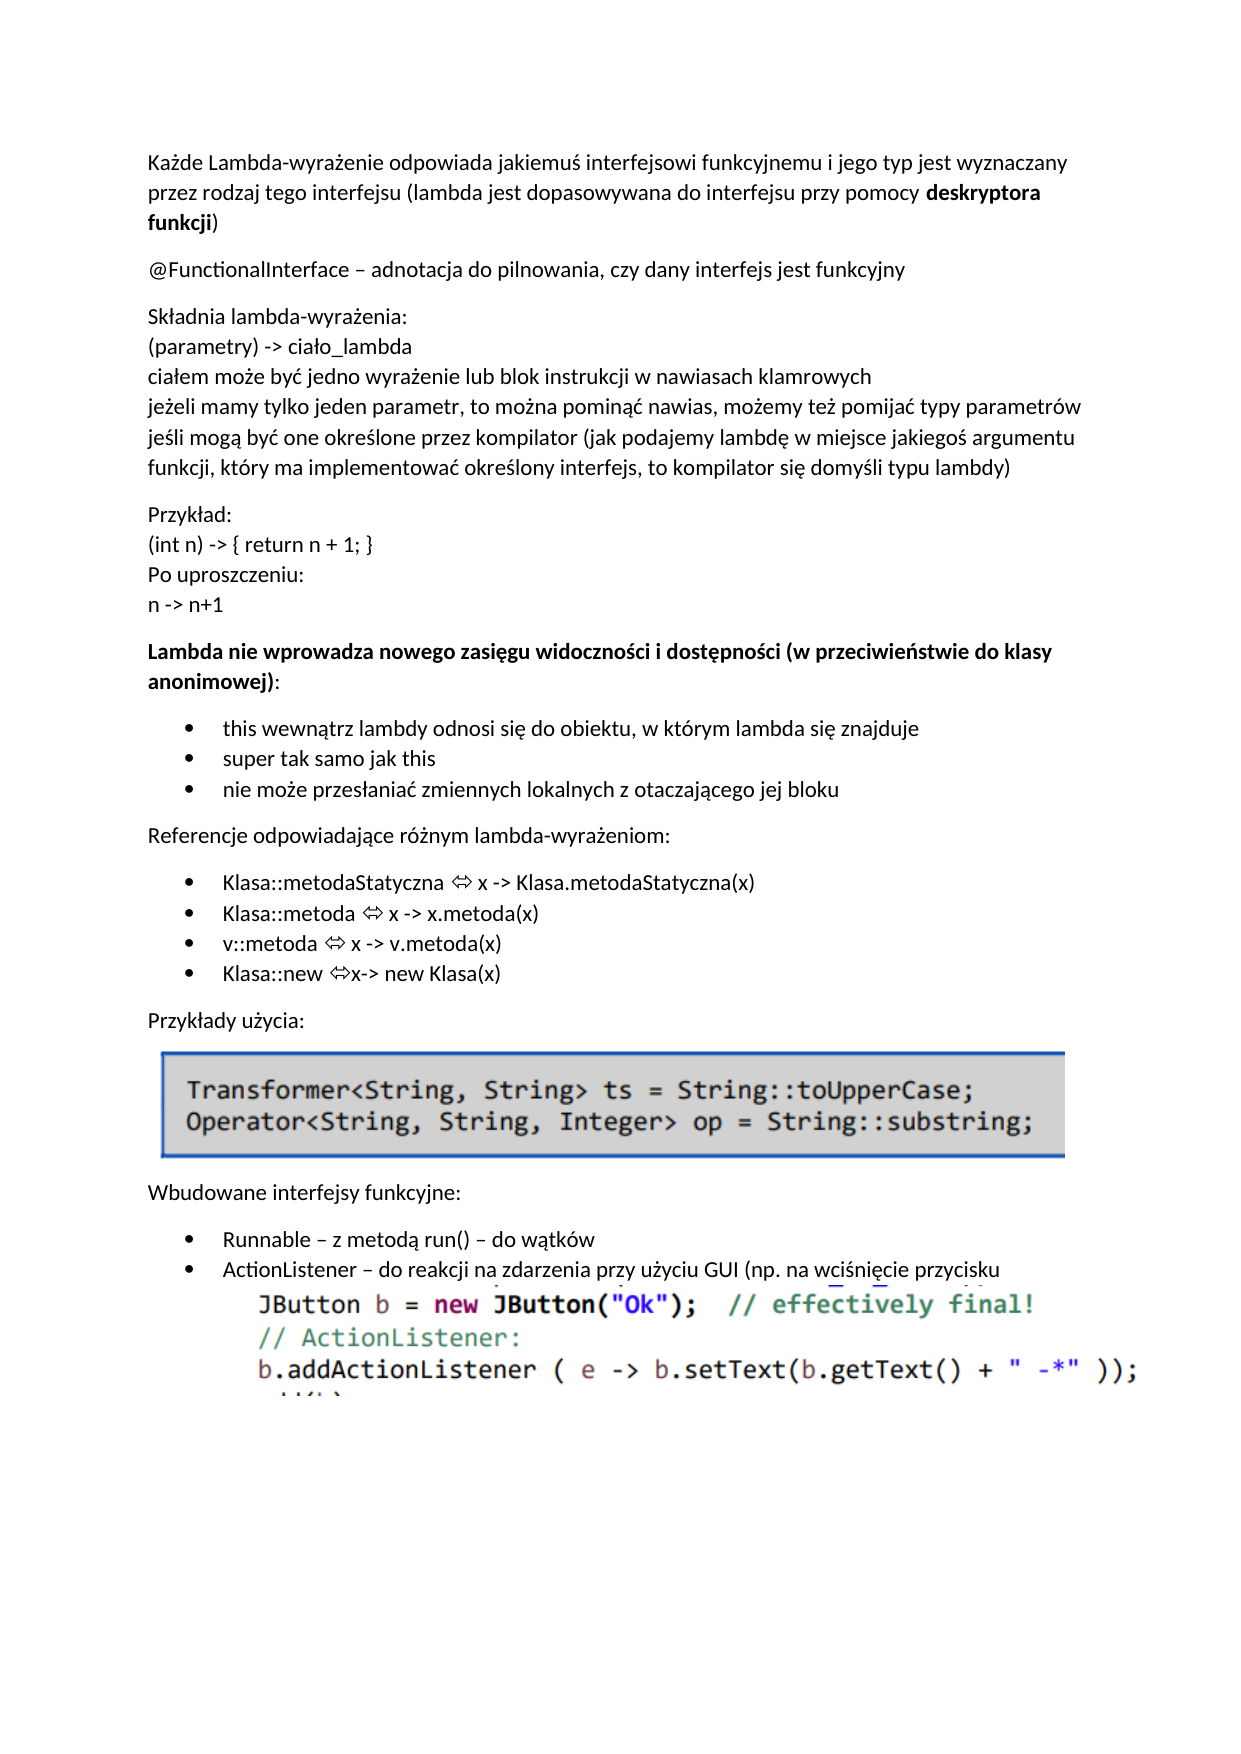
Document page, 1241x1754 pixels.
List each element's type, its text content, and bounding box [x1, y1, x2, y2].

list v::metoda x -> v.metoda(x) [185, 929, 1093, 957]
picture [147, 1036, 1065, 1160]
list this wewnątrz lambdy odnosi się do obiektu, w którym lambda się znajduje [185, 714, 1093, 742]
picture [222, 1285, 1168, 1396]
list Klasa::metodaStatyczna x -> Klasa.metodaStatyczna(x) [185, 868, 1093, 896]
list Klasa::new x-> new Klasa(x) [185, 959, 1093, 987]
text Każde Lambda-wyrażenie odpowiada jakiemuś interfejsowi funkcyjnemu i jego typ jest wyznaczany przez rodzaj tego interfejsu (lambda jest dopasowywana do interfejsu przy pomocy deskryptora funkcji) [148, 148, 1093, 236]
list super tak samo jak this [185, 744, 1093, 772]
text Referencje odpowiadające różnym lambda-wyrażeniom: [148, 822, 1093, 849]
text Wbudowane interfejsy funkcyjne: [148, 1178, 1093, 1206]
text Lambda nie wprowadza nowego zasięgu widoczności i dostępności (w przeciwieństwie do klasy anonimowej): [148, 637, 1093, 695]
list Klasa::metoda x -> x.metoda(x) [185, 899, 1093, 927]
text @FunctionalInterface – adnotacja do pilnowania, czy dany interfejs jest funkcyjny [148, 255, 1093, 283]
text Składnia lambda-wyrażenia: (parametry) -> ciało_lambda ciałem może być jedno wyrażenie lub blok instrukcji w nawiasach klamrowych jeżeli mamy tylko jeden parametr, to można pominąć nawias, możemy też pomijać typy parametrów jeśli mogą być one określone przez kompilator (jak podajemy lambdę w miejsce jakiegoś argumentu funkcji, który ma implementować określony interfejs, to kompilator się domyśli typu lambdy) [148, 302, 1093, 481]
list Runnable – z metodą run() – do wątków [185, 1225, 1093, 1253]
list nie może przesłaniać zmiennych lokalnych z otaczającego jej bloku [185, 775, 1093, 803]
text Przykład: (int n) -> { return n + 1; } Po uproszczeniu: n -> n+1 [148, 500, 1093, 618]
